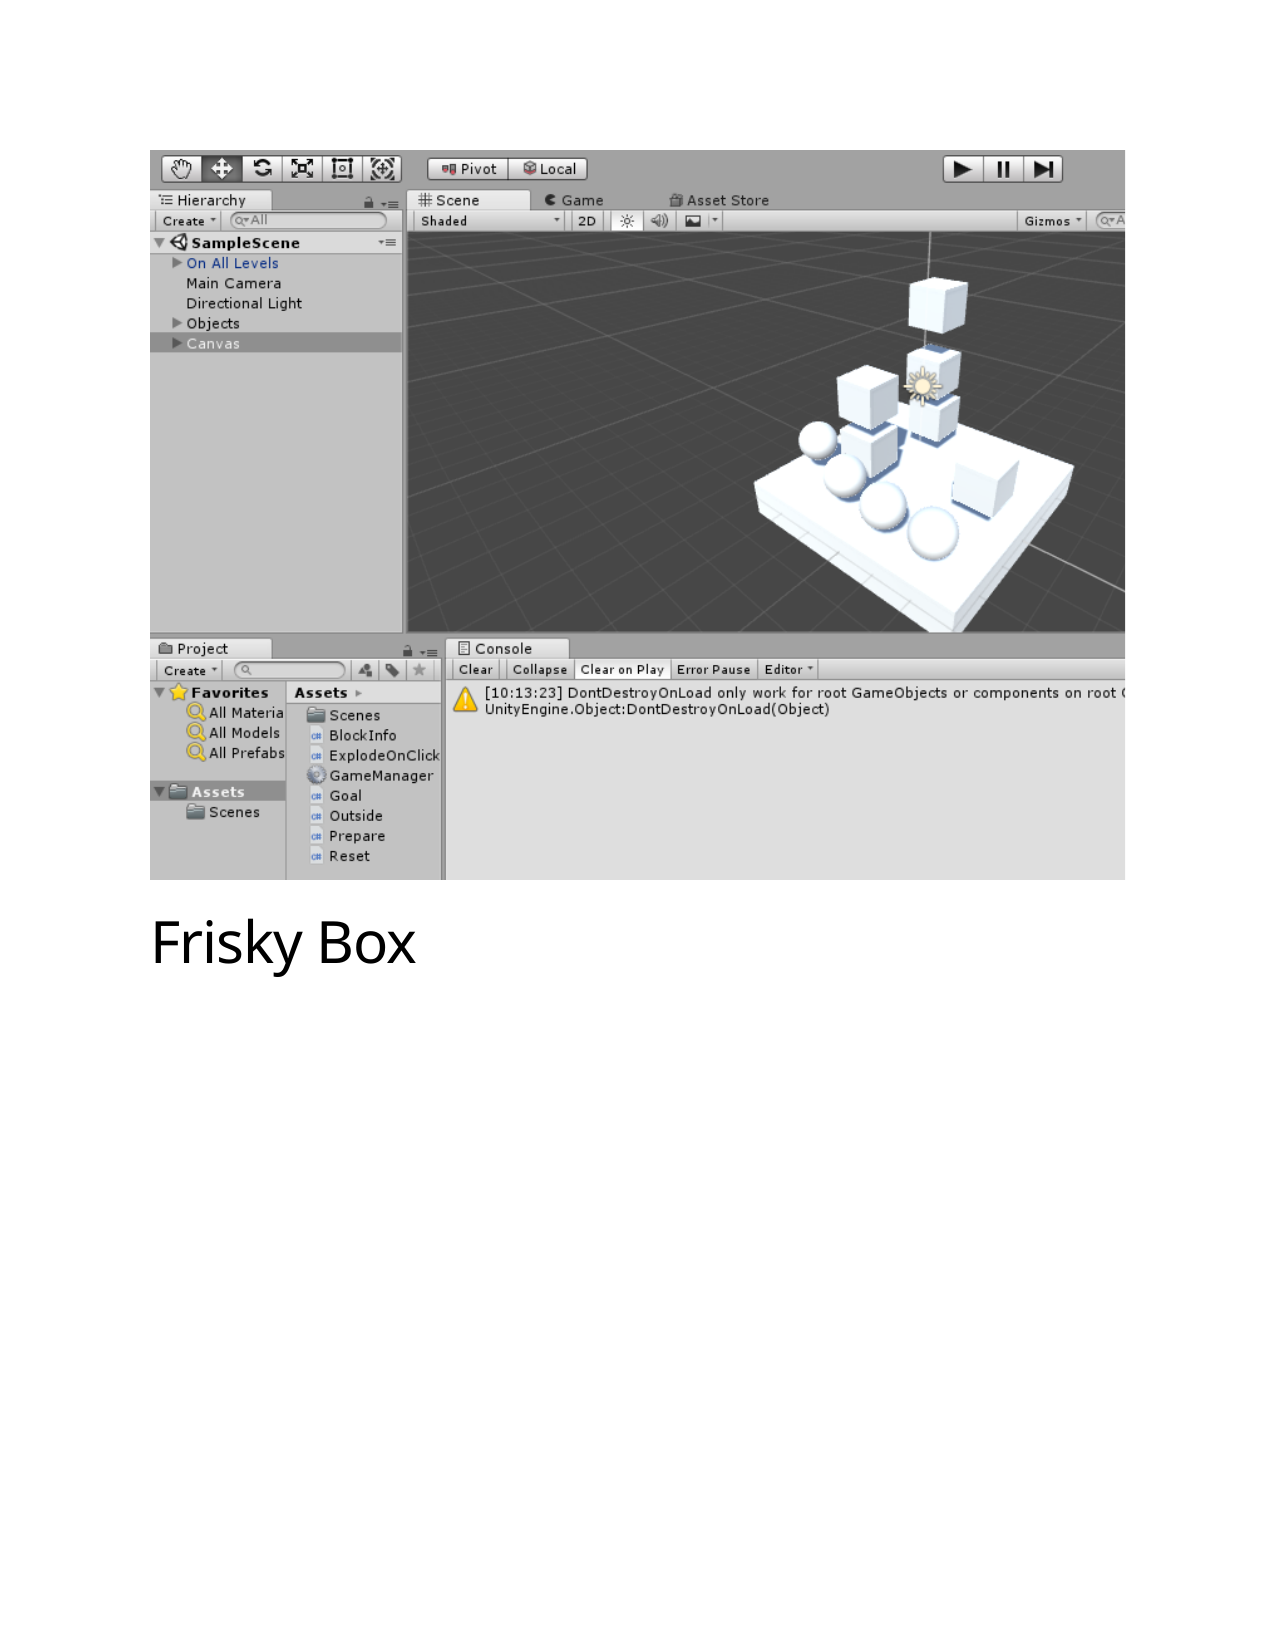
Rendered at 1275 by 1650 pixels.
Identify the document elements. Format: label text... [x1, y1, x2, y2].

picture [150, 150, 1125, 880]
title Frisky Box [150, 901, 1125, 981]
